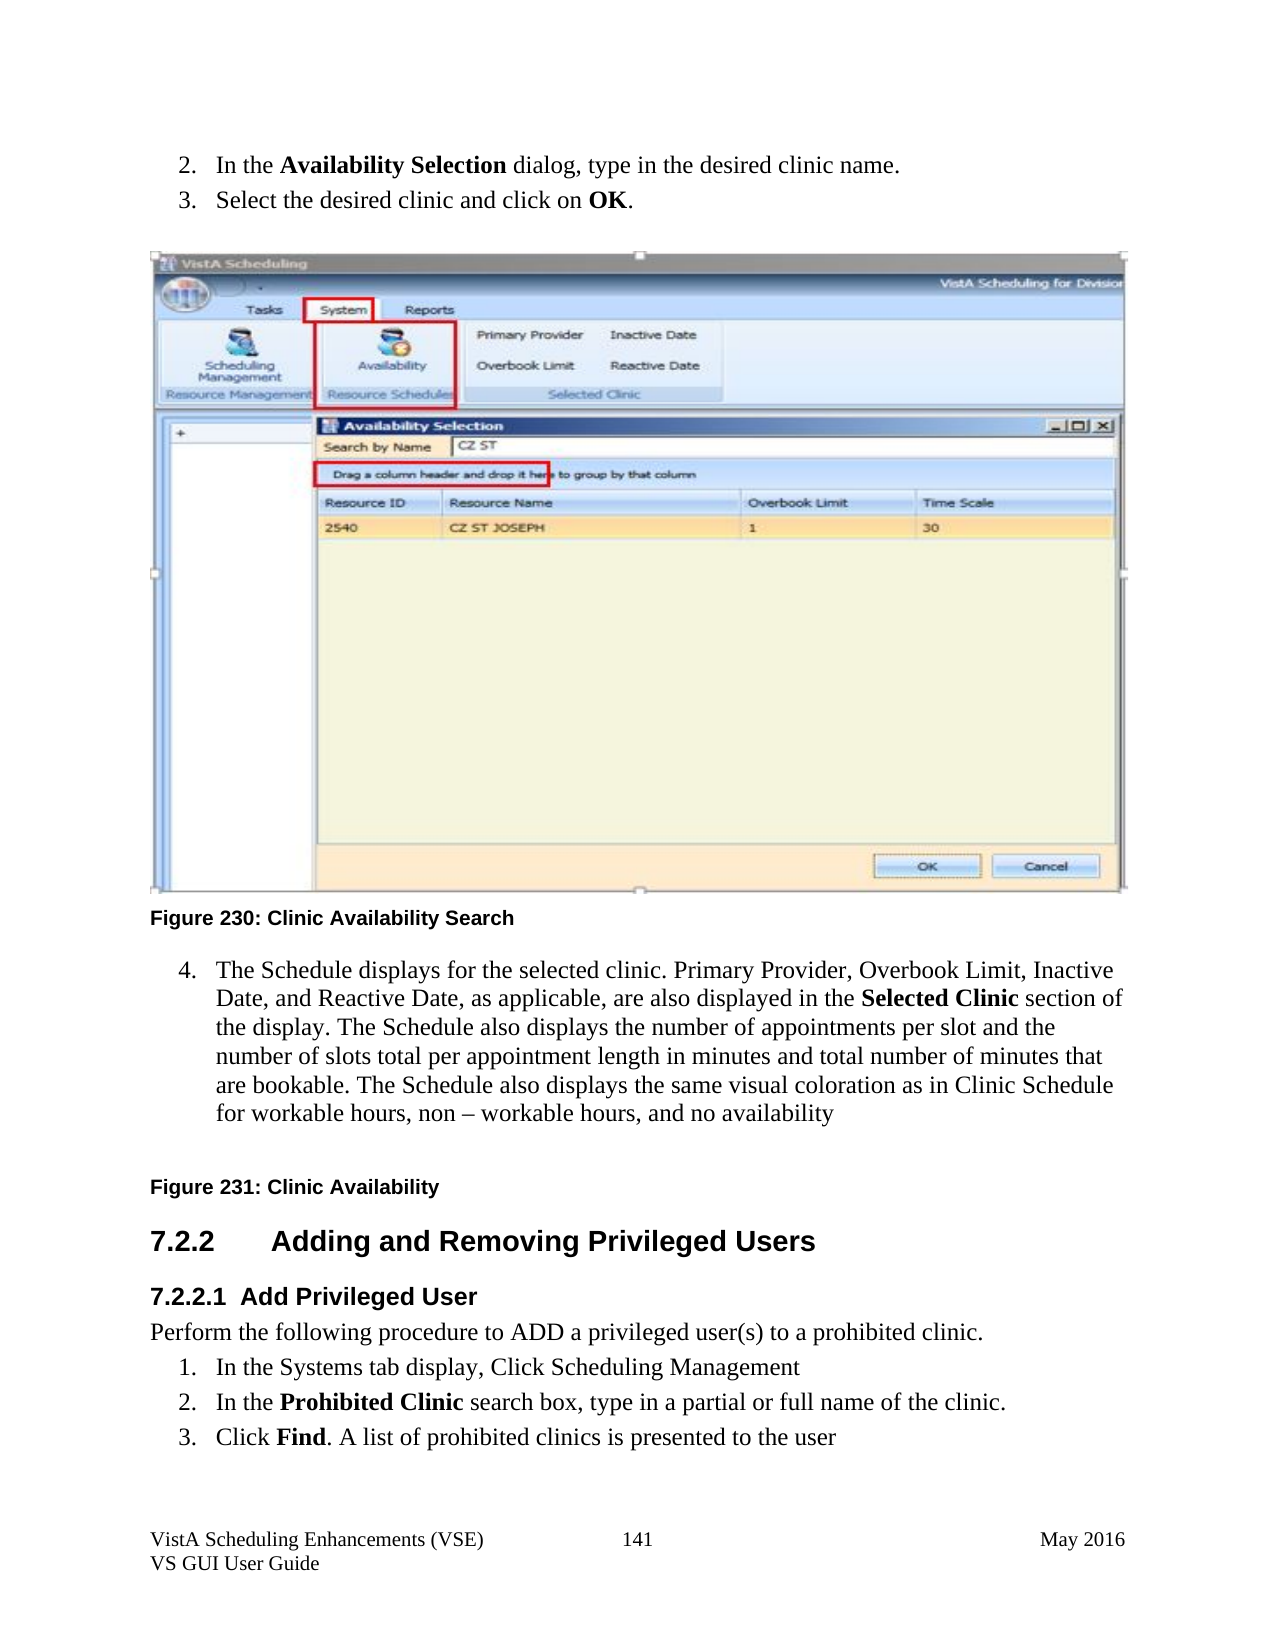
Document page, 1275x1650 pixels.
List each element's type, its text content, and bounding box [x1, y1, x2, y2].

text Perform the following procedure to ADD a privileged user(s) to a prohibited clinic. [150, 1317, 1125, 1346]
text In the Prohibited Clinic search box, type in a partial or full name of the clinic. [178, 1387, 1125, 1416]
text Click Find. A list of prohibited clinics is presented to the user [178, 1422, 1125, 1451]
subtitle Add Privileged User [150, 1282, 1125, 1311]
list In the Systems tab display, Click Scheduling Management [178, 1352, 1125, 1381]
picture [150, 251, 1129, 894]
text In the Availability Selection dialog, type in the desired clinic name. [178, 150, 1125, 179]
text Select the desired clinic and click on OK. [178, 185, 1125, 214]
subtitle Adding and Removing Privileged Users [150, 1224, 1125, 1257]
text The Schedule displays for the selected clinic. Primary Provider, Overbook Limit, Inactive Date, and Reactive Date, as applicable, are also displayed in the Selected Clinic section of the display. The Schedule also displays the number of appointments per slot and the number of slots total per appointment length in minutes and total number of minutes that are bookable. The Schedule also displays the same visual coloration as in Clinic Schedule for workable hours, non – workable hours, and no availability [178, 955, 1125, 1127]
